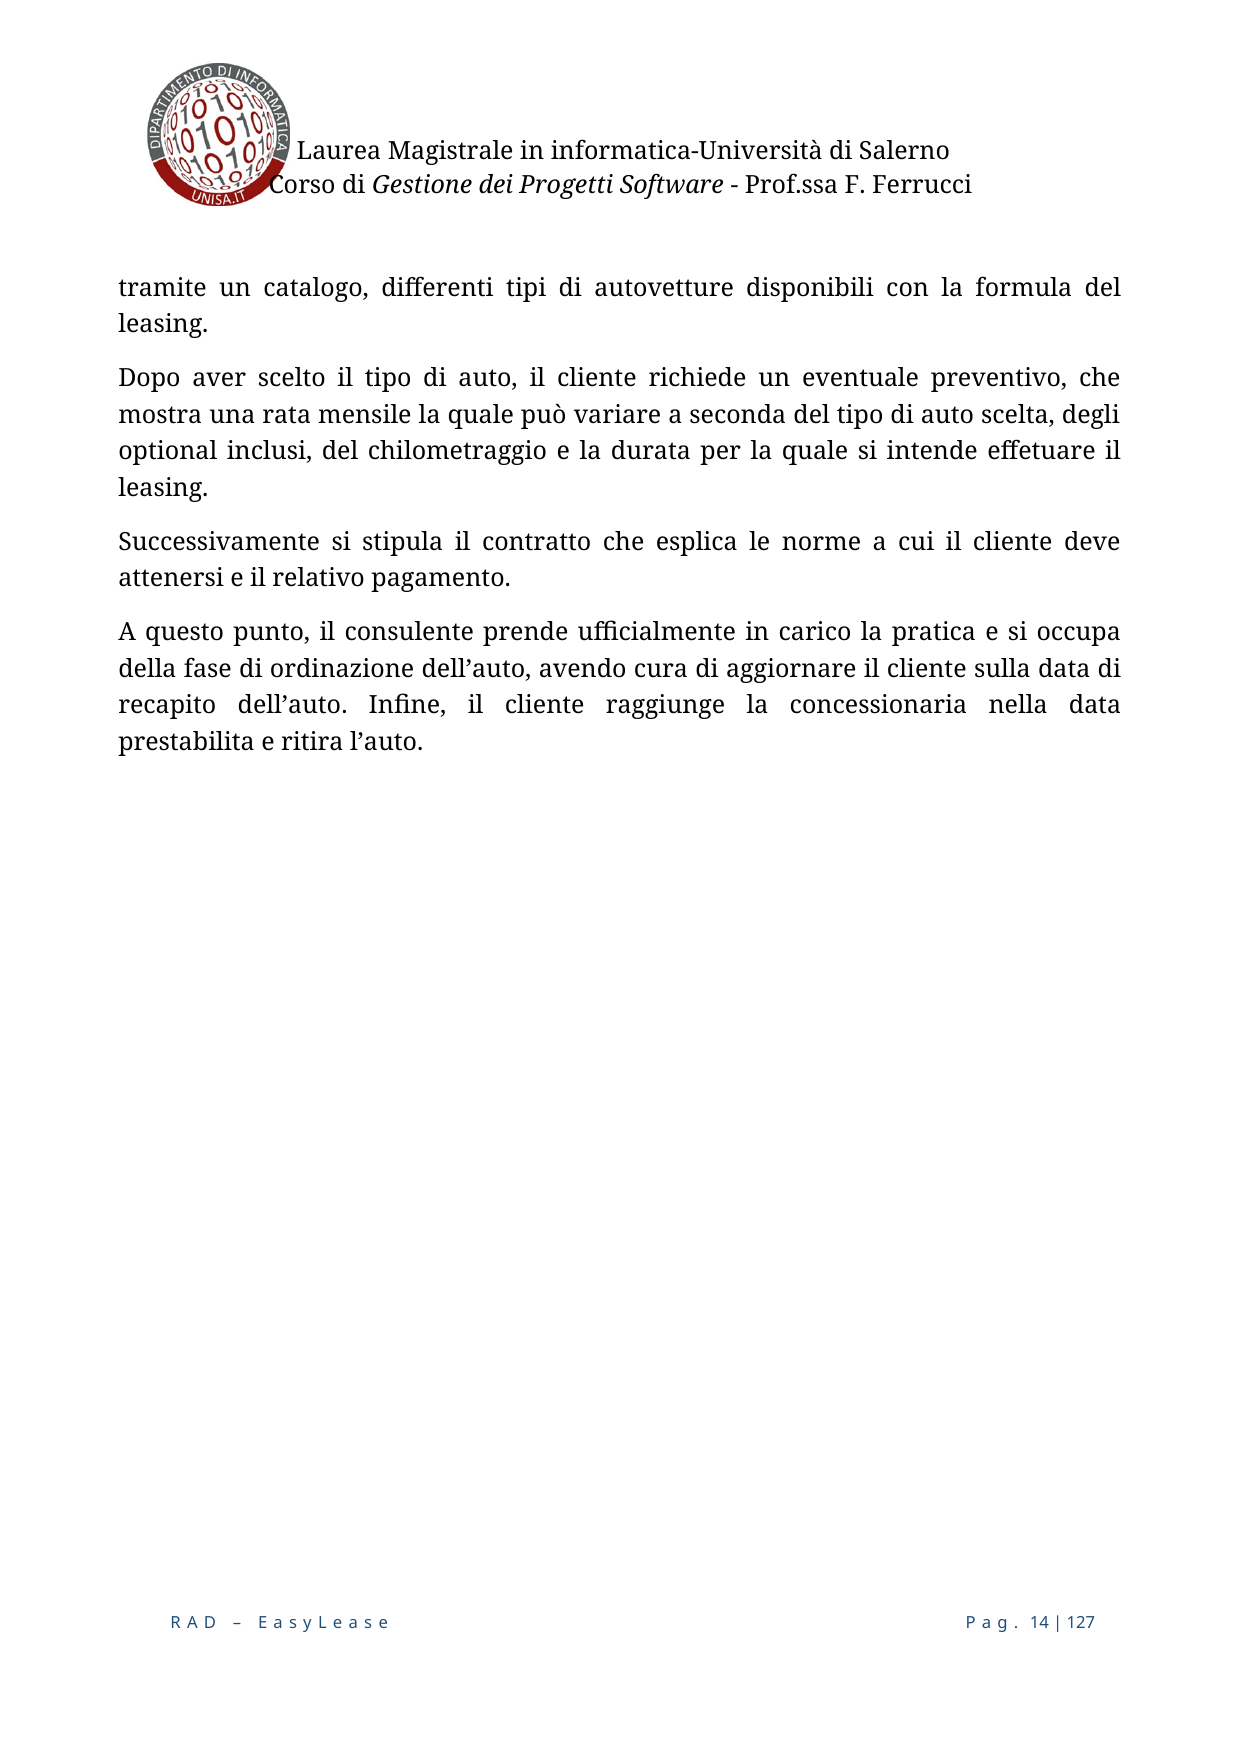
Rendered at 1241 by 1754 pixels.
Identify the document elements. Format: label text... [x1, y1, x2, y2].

text Dopo aver scelto il tipo di auto, il cliente richiede un eventuale preventivo, che mostra una rata mensile la quale può variare a seconda del tipo di auto scelta, degli optional inclusi, del chilometraggio e la durata per la quale si intende effetuare il leasing. [118, 359, 1122, 504]
picture [147, 63, 290, 206]
text A questo punto, il consulente prende ufficialmente in carico la pratica e si occupa della fase di ordinazione dell’auto, avendo cura di aggiornare il cliente sulla data di recapito dell’auto. Infine, il cliente raggiunge la concessionaria nella data prestabilita e ritira l’auto. [118, 613, 1122, 758]
text Successivamente si stipula il contratto che esplica le norme a cui il cliente deve attenersi e il relativo pagamento. [118, 523, 1122, 594]
